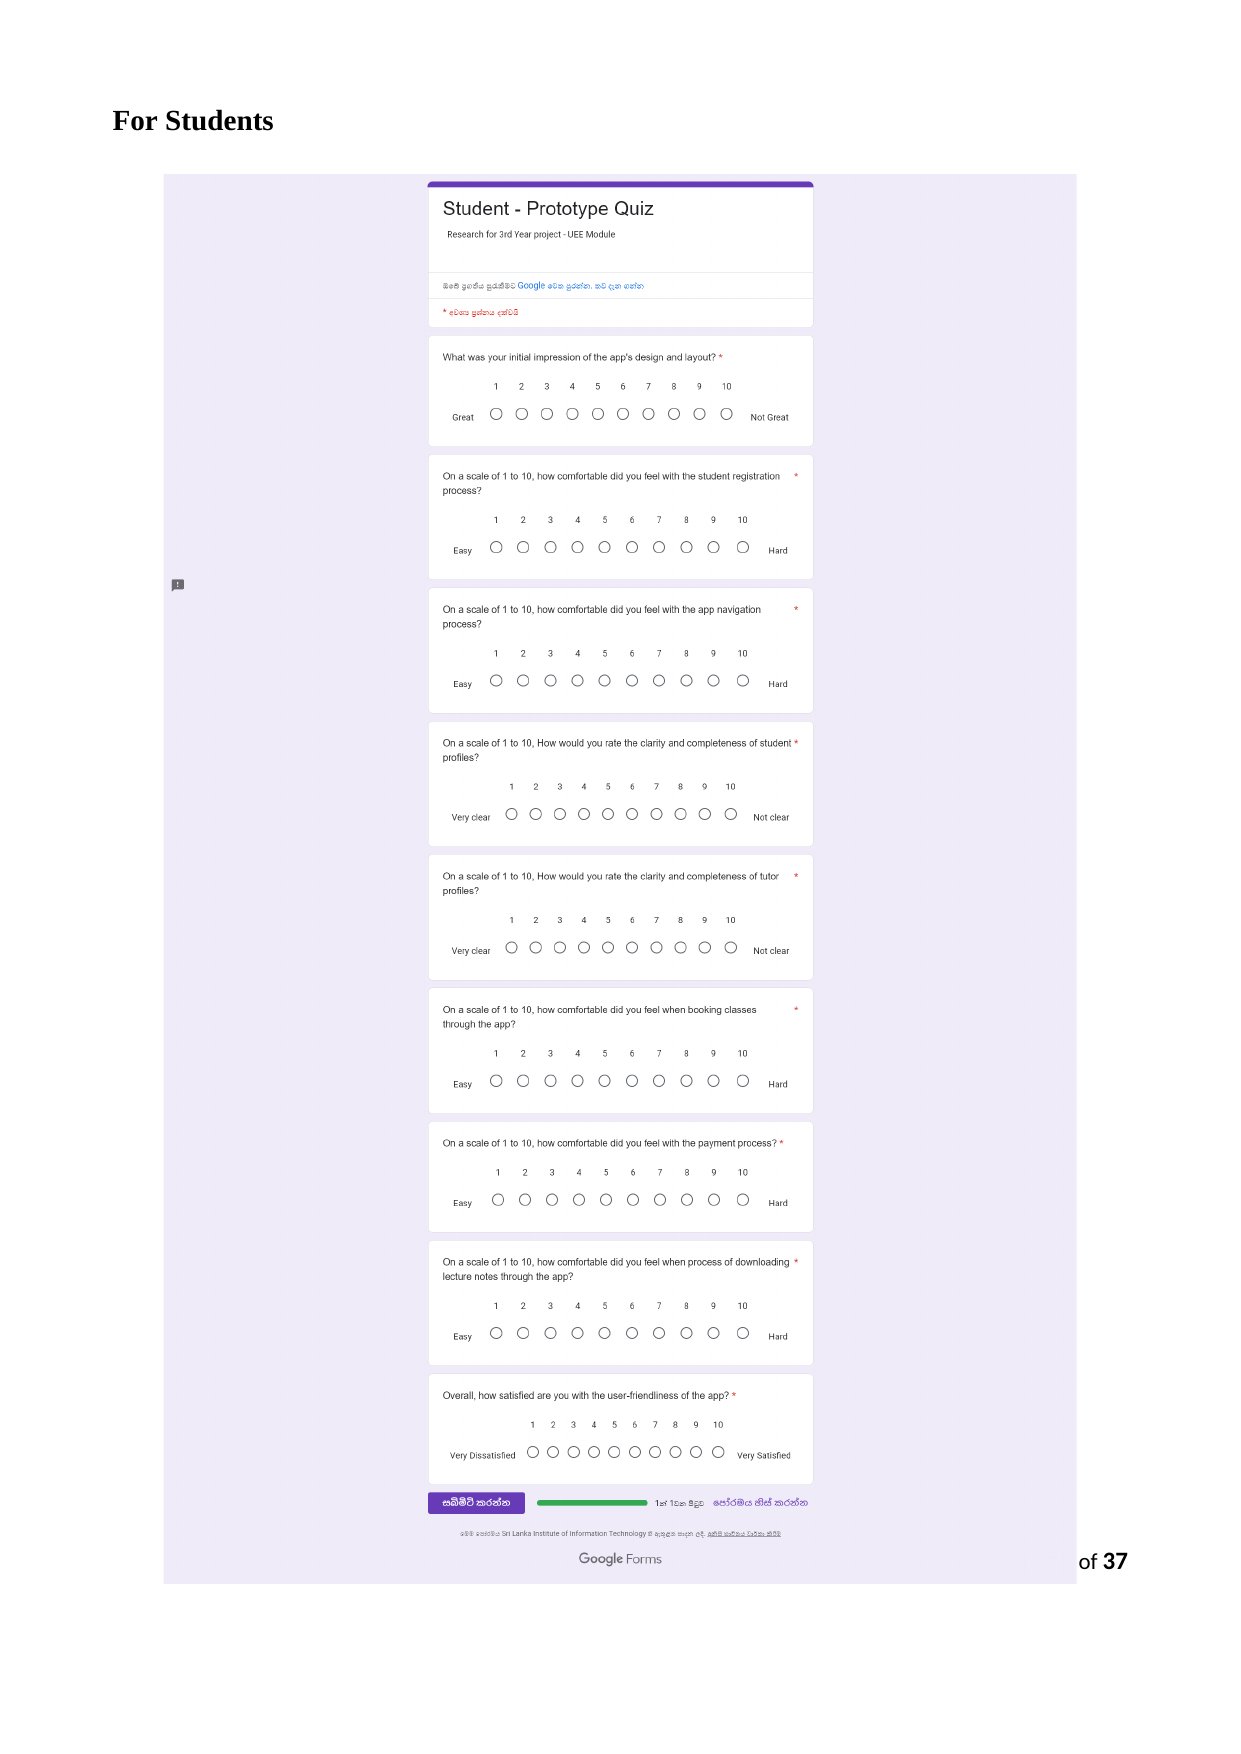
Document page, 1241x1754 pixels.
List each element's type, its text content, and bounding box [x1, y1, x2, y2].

text For Students [112, 103, 1128, 137]
picture [163, 174, 1077, 1584]
